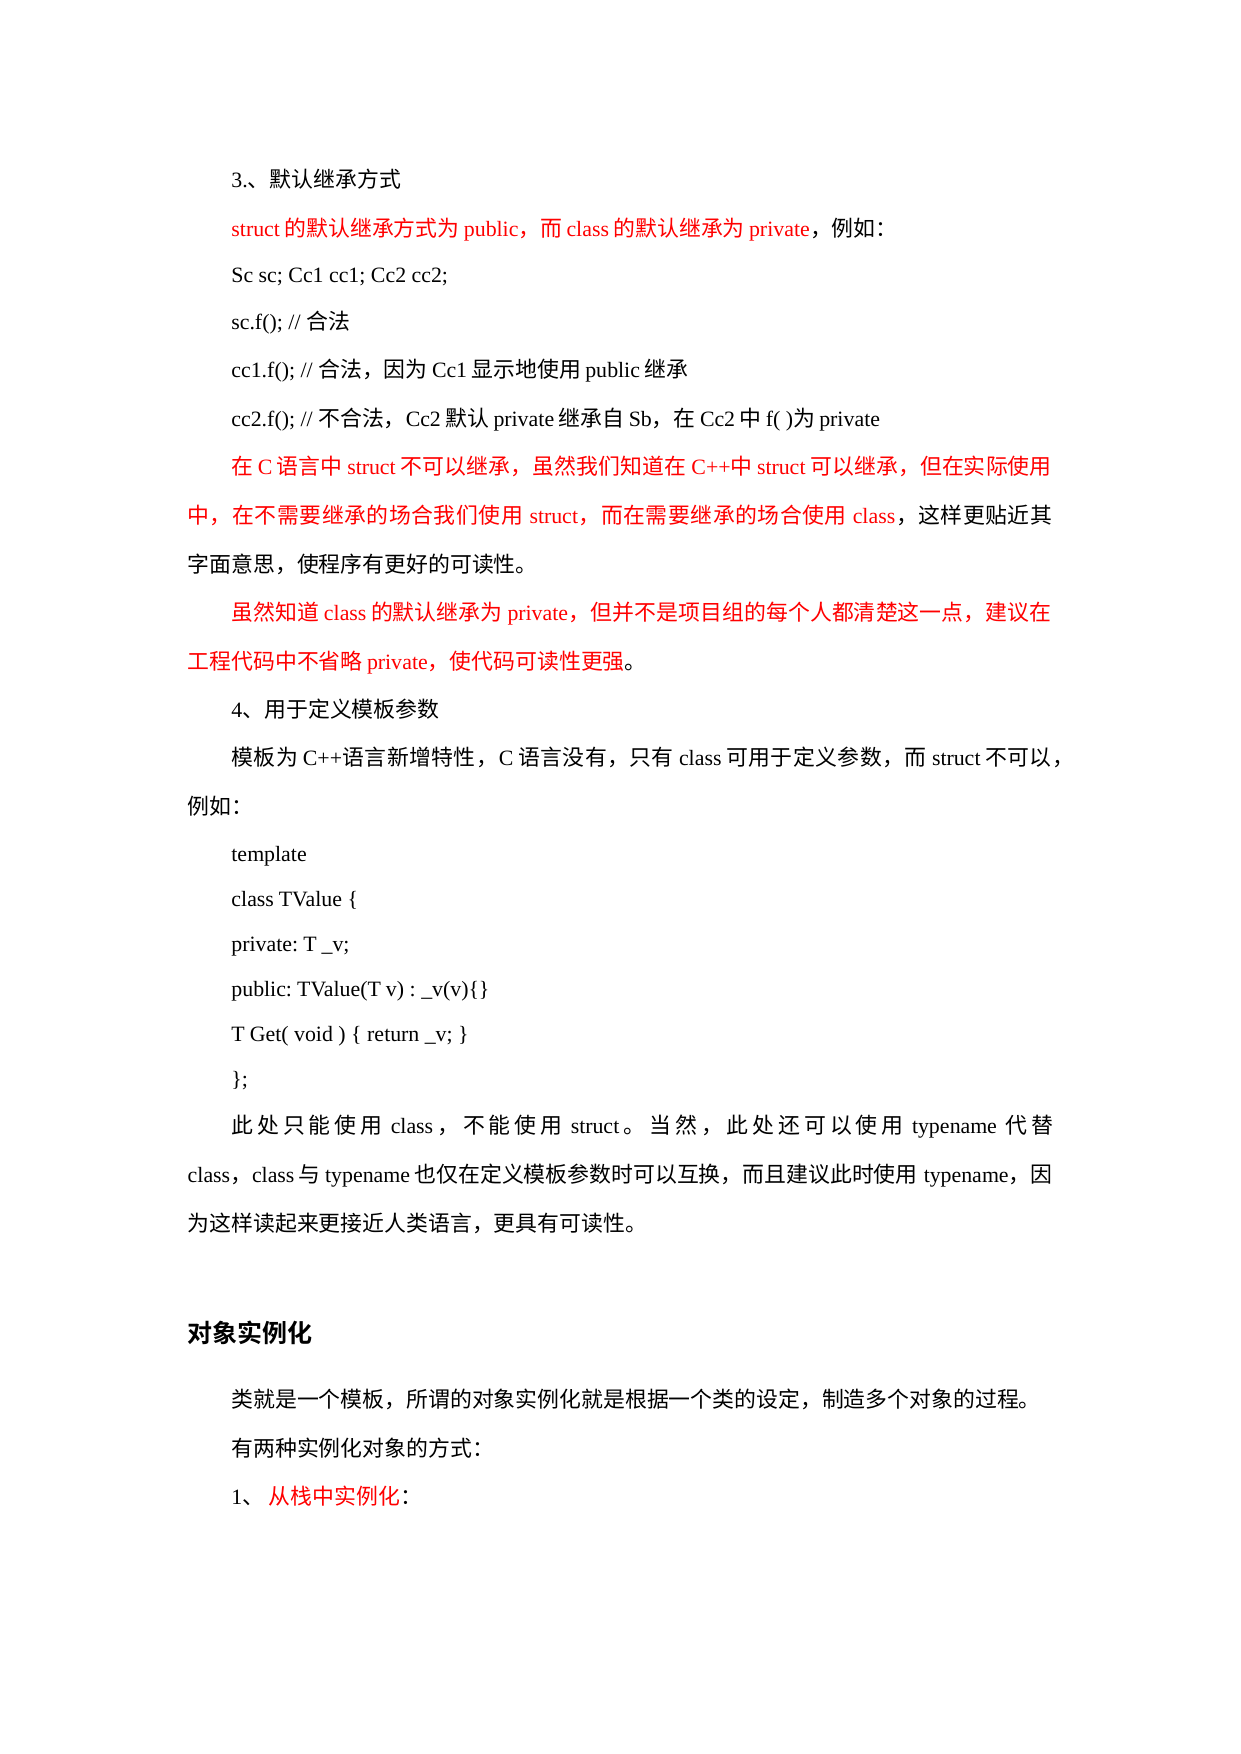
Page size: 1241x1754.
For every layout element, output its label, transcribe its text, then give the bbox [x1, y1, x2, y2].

subtitle 对象实例化 [187, 1299, 1053, 1364]
text cc1.f(); // 合法，因为Cc1显示地使用public继承 [187, 352, 1053, 384]
text 模板为C++语言新增特性，C语言没有，只有class可用于定义参数，而struct不可以，例如： [187, 740, 1053, 821]
text sc.f(); // 合法 [187, 304, 1053, 336]
list 从栈中实例化： [231, 1478, 1053, 1511]
text 类就是一个模板，所谓的对象实例化就是根据一个类的设定，制造多个对象的过程。 [187, 1382, 1053, 1414]
text 4、用于定义模板参数 [187, 692, 1053, 724]
text Sc sc; Cc1 cc1; Cc2 cc2; [187, 259, 1053, 291]
text }; [187, 1063, 1053, 1095]
text 3.、默认继承方式 [187, 162, 1053, 194]
text 有两种实例化对象的方式： [187, 1430, 1053, 1463]
text class TValue { [187, 882, 1053, 915]
text 虽然知道class的默认继承为private，但并不是项目组的每个人都清楚这一点，建议在工程代码中不省略private，使代码可读性更强。 [187, 594, 1053, 676]
text 在C语言中struct不可以继承，虽然我们知道在C++中struct可以继承，但在实际使用中，在不需要继承的场合我们使用struct，而在需要继承的场合使用class，这样更贴近其字面意思，使程序有更好的可读性。 [187, 449, 1053, 579]
text T Get( void ) { return _v; } [187, 1017, 1053, 1050]
text struct的默认继承方式为public，而class的默认继承为private，例如： [187, 210, 1053, 243]
text cc2.f(); // 不合法，Cc2默认private继承自Sb，在Cc2中f( )为private [187, 400, 1053, 433]
text 此处只能使用class，不能使用struct。当然，此处还可以使用typename代替class，class与typename也仅在定义模板参数时可以互换，而且建议此时使用typename，因为这样读起来更接近人类语言，更具有可读性。 [187, 1108, 1053, 1238]
text private: T _v; [187, 927, 1053, 960]
text public: TValue(T v) : _v(v){} [187, 972, 1053, 1005]
text template [187, 837, 1053, 869]
